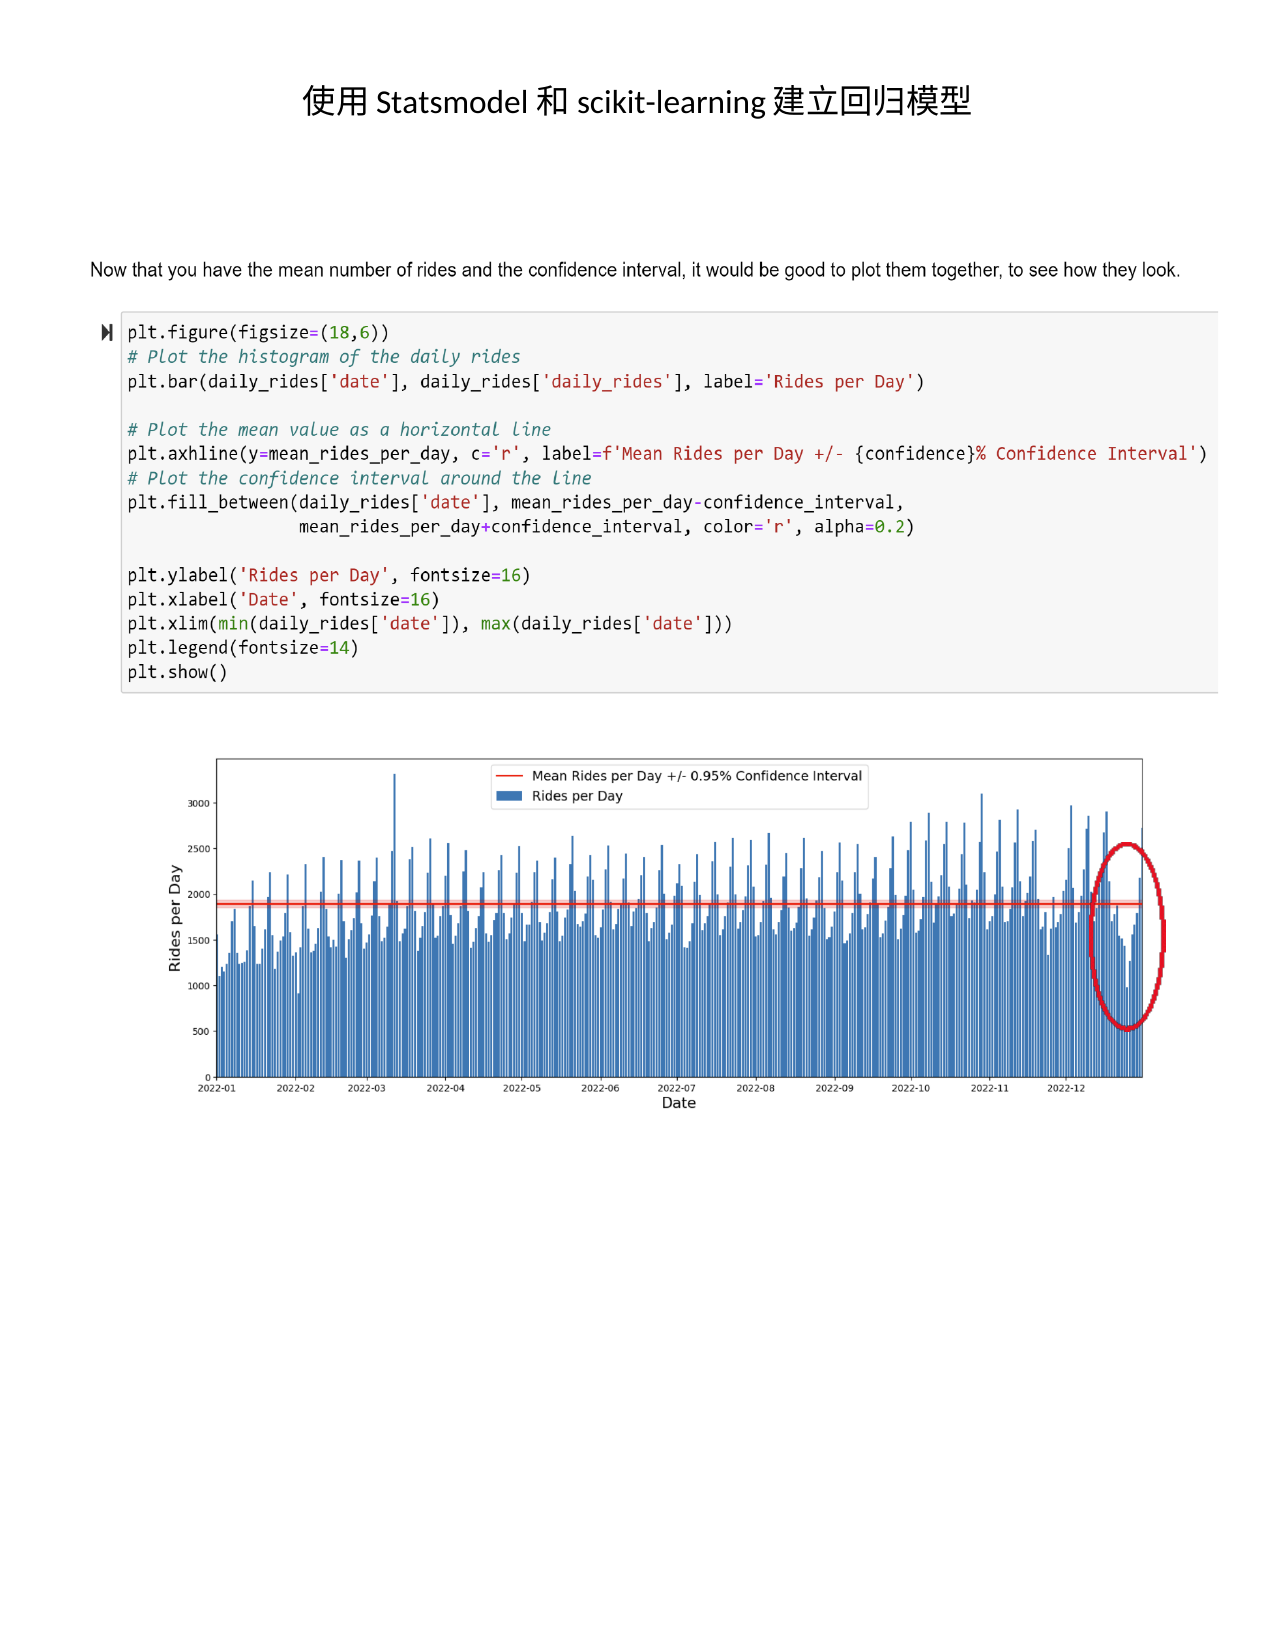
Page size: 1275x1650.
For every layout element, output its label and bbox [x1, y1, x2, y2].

picture [82, 249, 1219, 694]
picture [156, 753, 1166, 1115]
